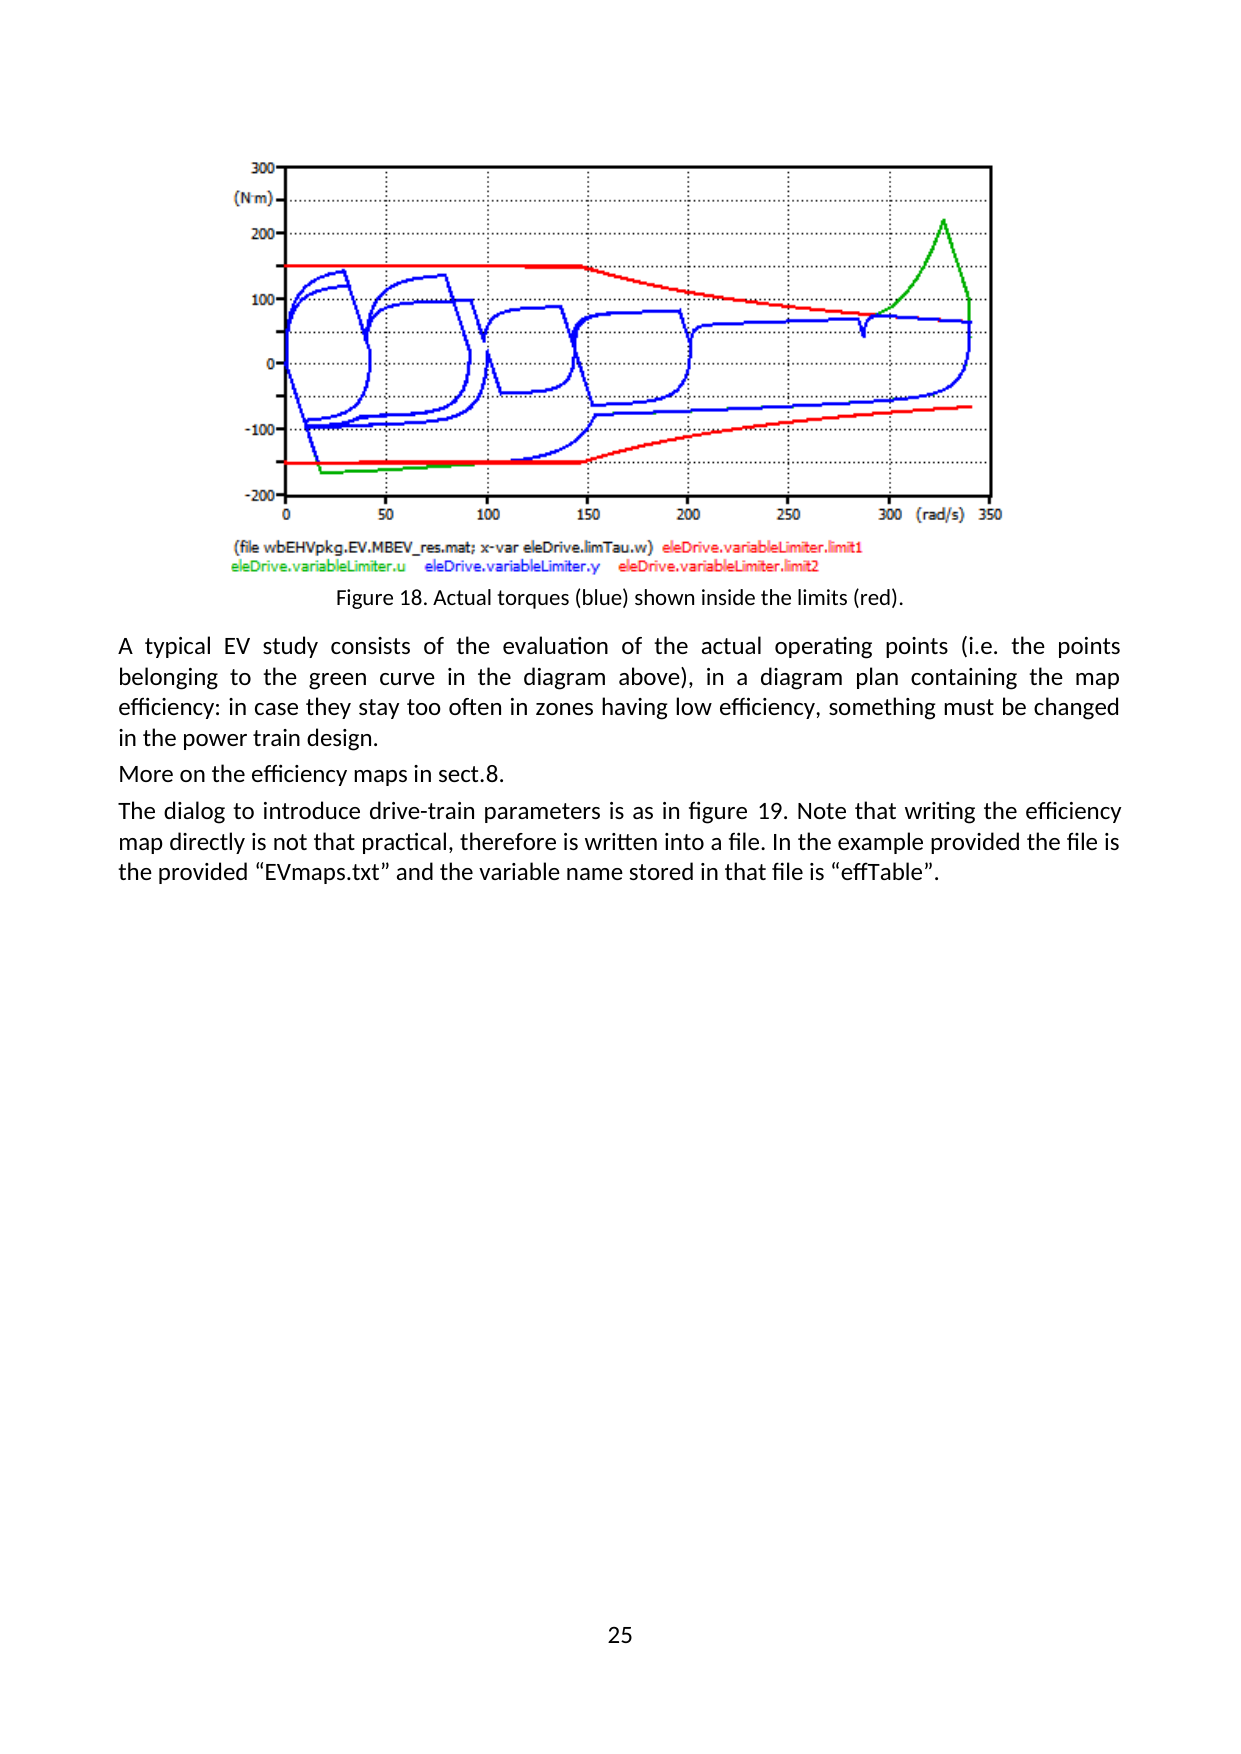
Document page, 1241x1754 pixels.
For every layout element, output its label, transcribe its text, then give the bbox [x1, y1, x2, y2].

text A typical EV study consists of the evaluation of the actual operating points (i.e. the points belonging to the green curve in the diagram above), in a diagram plan containing the map efficiency: in case they stay too often in zones having low efficiency, something must be changed in the power train design. [118, 630, 1122, 752]
picture [231, 147, 1010, 578]
text Figure 18. Actual torques (blue) shown inside the limits (red). [118, 583, 1122, 611]
text More on the efficiency maps in sect.8. [118, 758, 1122, 789]
